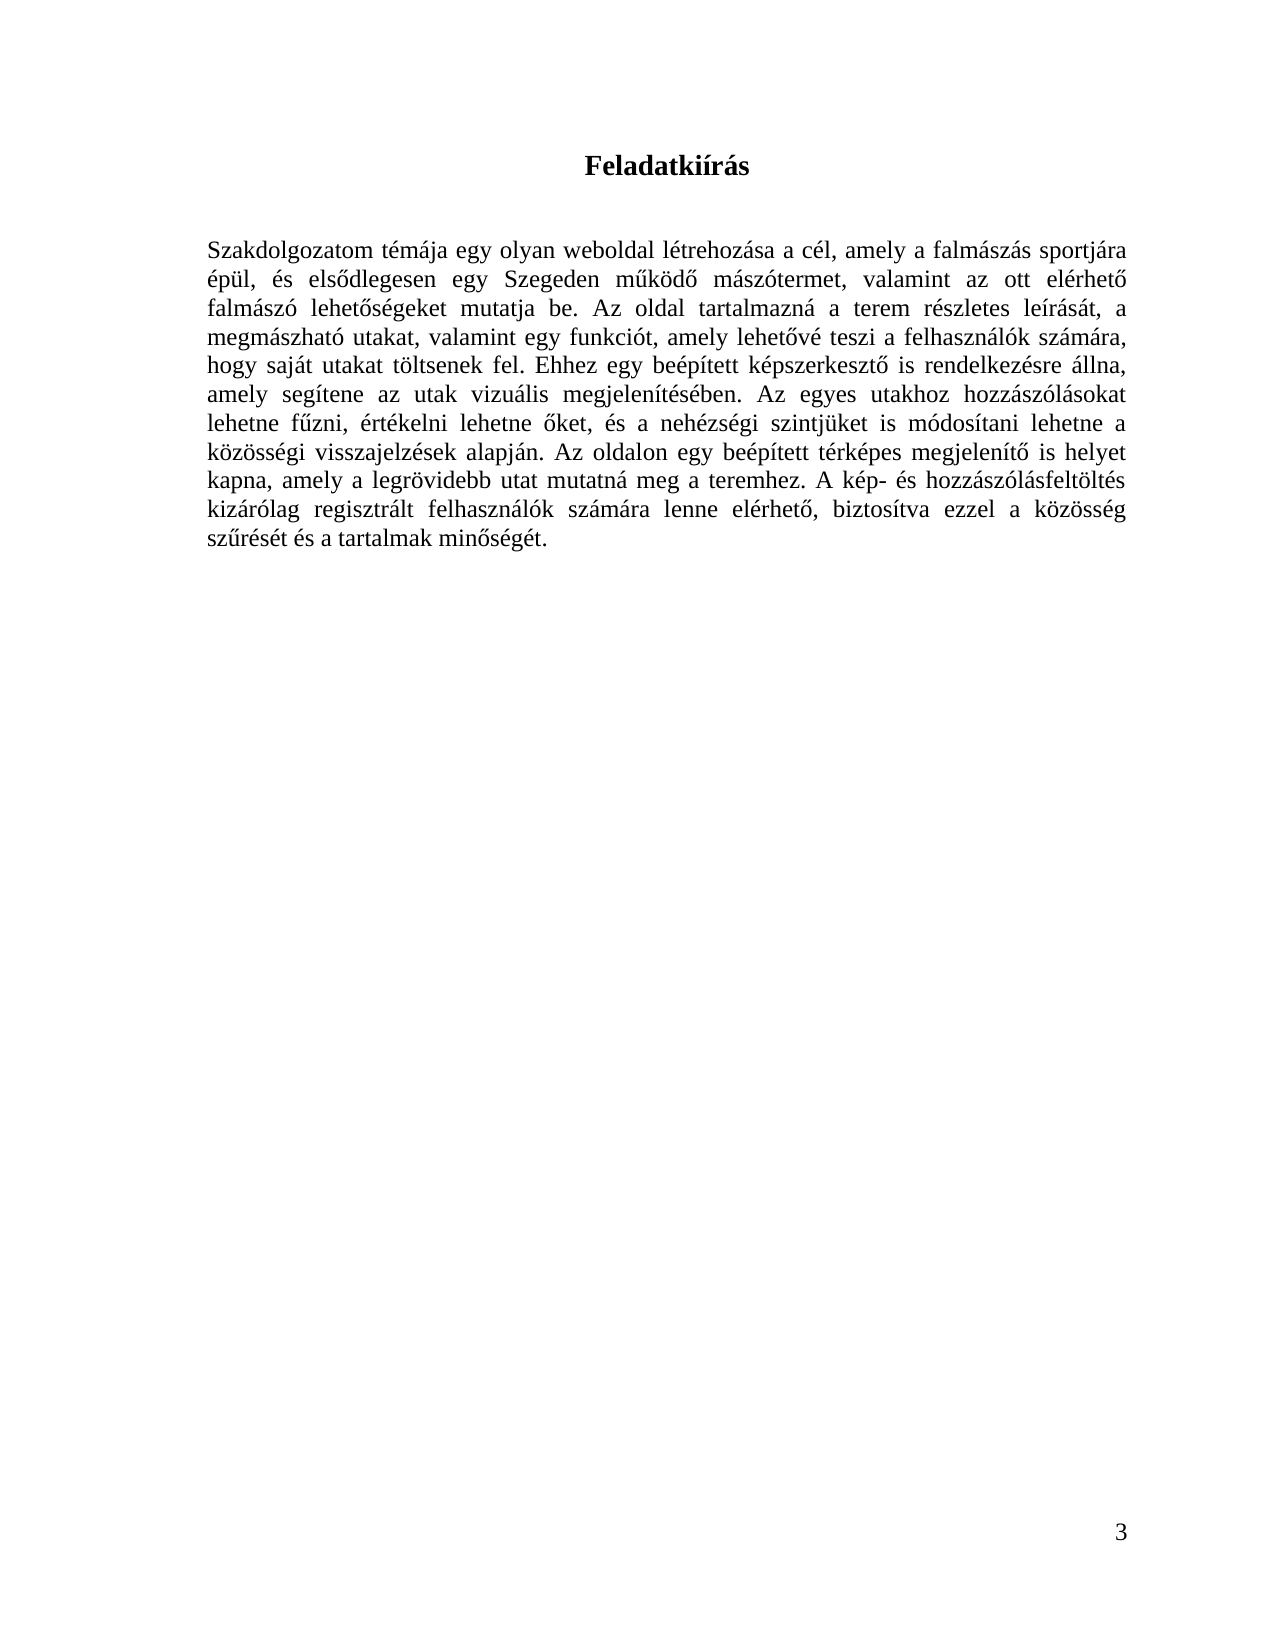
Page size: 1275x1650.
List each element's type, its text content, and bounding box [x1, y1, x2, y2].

text Szakdolgozatom témája egy olyan weboldal létrehozása a cél, amely a falmászás sportjára épül, és elsődlegesen egy Szegeden működő mászótermet, valamint az ott elérhető falmászó lehetőségeket mutatja be. Az oldal tartalmazná a terem részletes leírását, a megmászható utakat, valamint egy funkciót, amely lehetővé teszi a felhasználók számára, hogy saját utakat töltsenek fel. Ehhez egy beépített képszerkesztő is rendelkezésre állna, amely segítene az utak vizuális megjelenítésében. Az egyes utakhoz hozzászólásokat lehetne fűzni, értékelni lehetne őket, és a nehézségi szintjüket is módosítani lehetne a közösségi visszajelzések alapján. Az oldalon egy beépített térképes megjelenítő is helyet kapna, amely a legrövidebb utat mutatná meg a teremhez. A kép- és hozzászólásfeltöltés kizárólag regisztrált felhasználók számára lenne elérhető, biztosítva ezzel a közösség szűrését és a tartalmak minőségét. [207, 236, 1127, 552]
subtitle Feladatkiírás [207, 148, 1127, 181]
